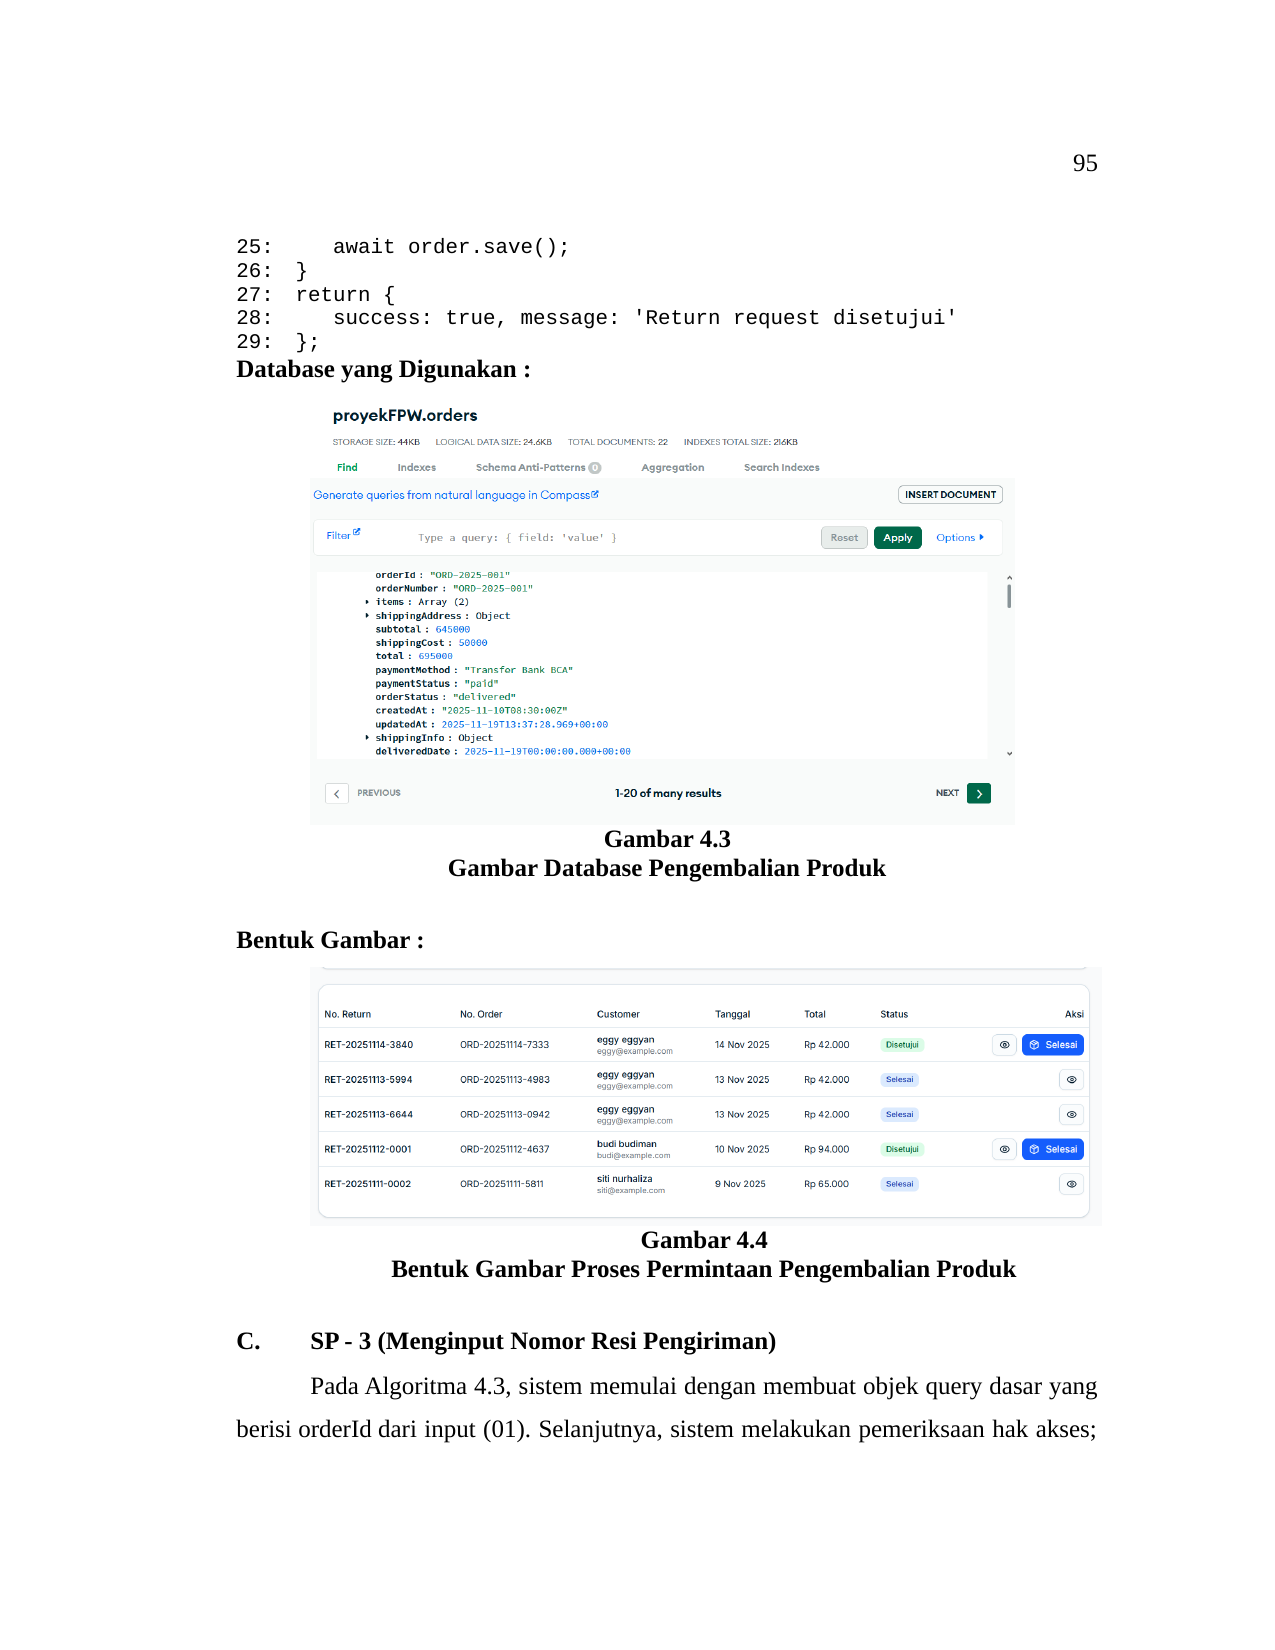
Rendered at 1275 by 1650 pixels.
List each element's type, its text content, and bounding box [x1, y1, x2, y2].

picture [310, 967, 1102, 1226]
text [236, 1371, 1098, 1443]
text Gambar 4.3 [236, 824, 1098, 853]
text Gambar 4.4 [310, 1226, 1098, 1254]
list return { [236, 284, 1098, 307]
list }; [236, 331, 1098, 354]
text C. SP - 3 (Menginput Nomor Resi Pengiriman) [236, 1326, 1098, 1355]
text Database yang Digunakan : [236, 354, 1098, 383]
list await order.save(); [236, 236, 1098, 260]
picture [310, 397, 1025, 825]
text Bentuk Gambar : [236, 925, 1098, 953]
list success: true, message: 'Return request disetujui' [236, 307, 1098, 331]
text Gambar Database Pengembalian Produk [236, 853, 1098, 882]
text Bentuk Gambar Proses Permintaan Pengembalian Produk [310, 1254, 1098, 1283]
list } [236, 260, 1098, 284]
